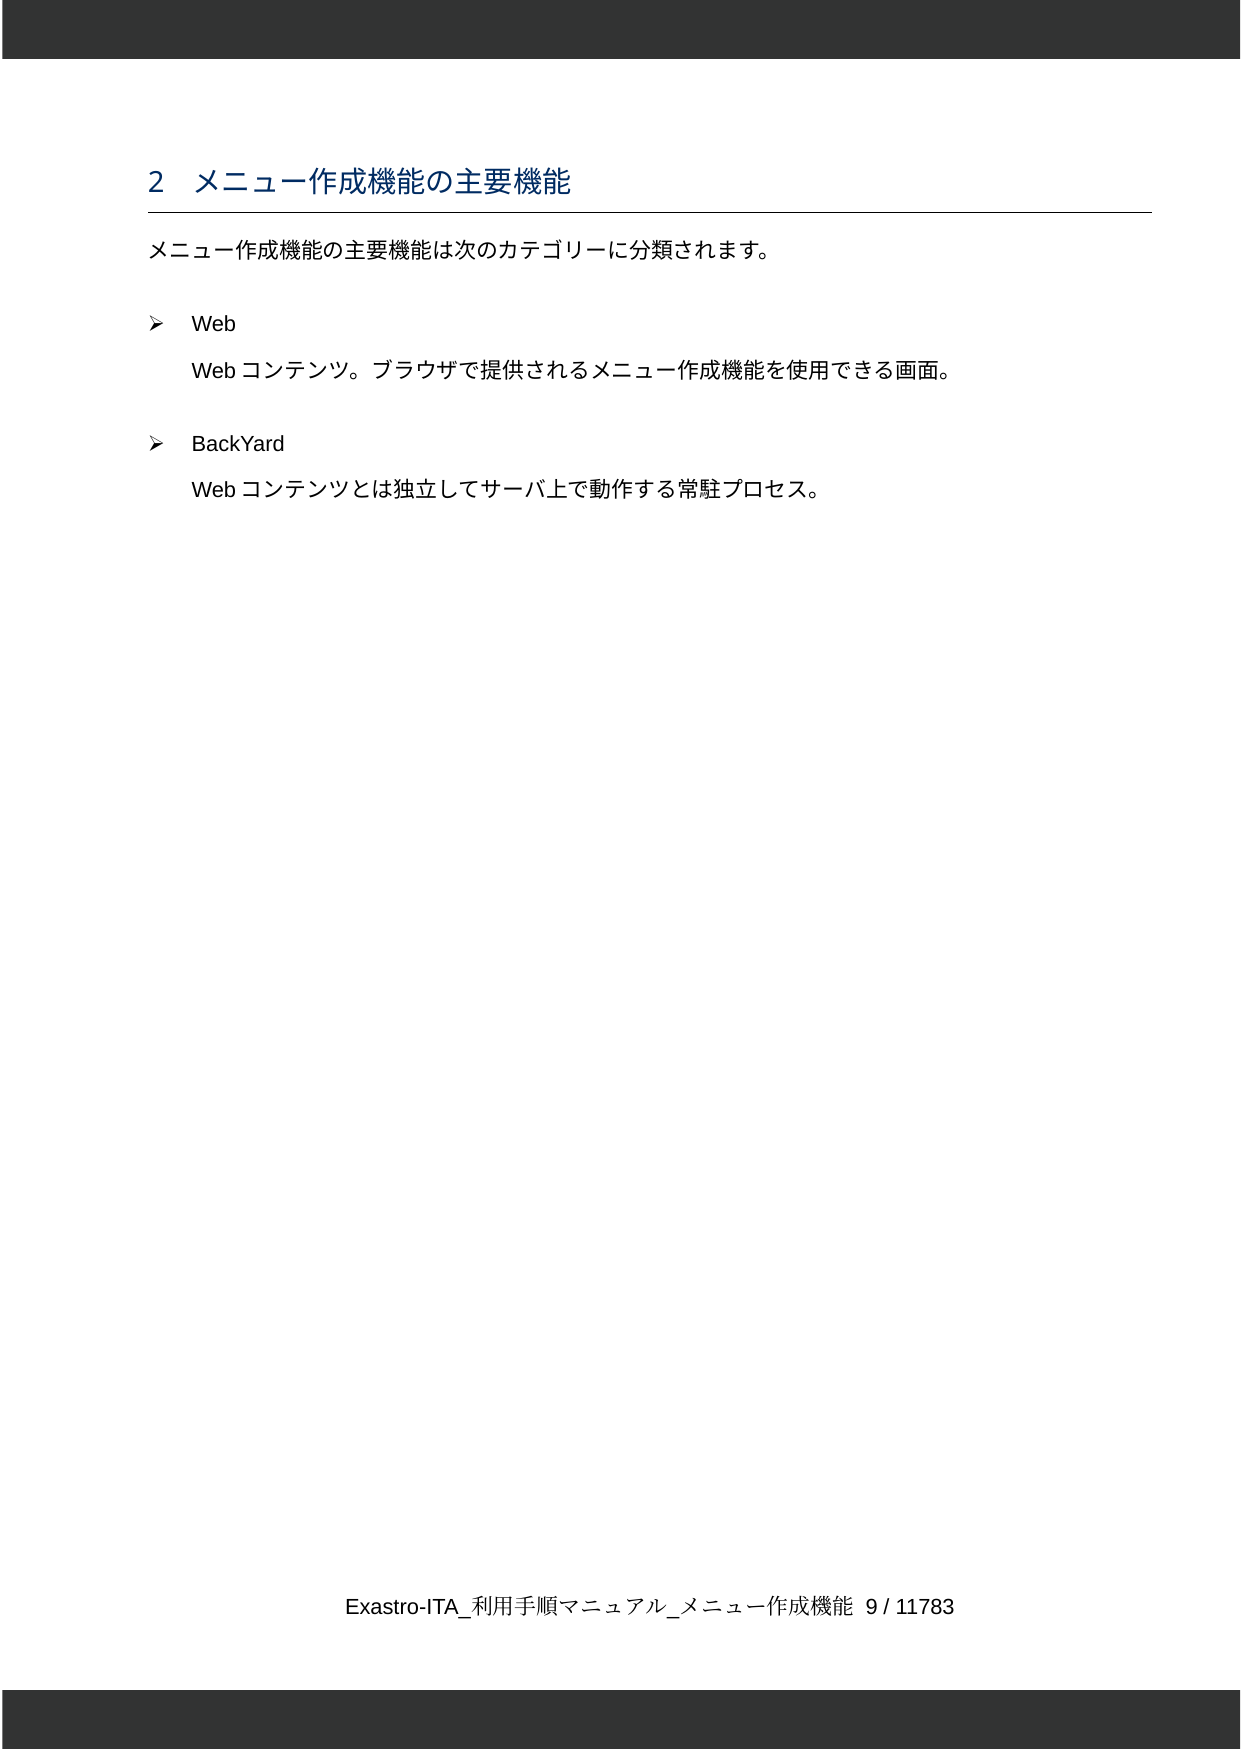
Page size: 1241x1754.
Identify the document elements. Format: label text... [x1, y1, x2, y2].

picture [2, 1690, 1241, 1749]
list BackYard Webコンテンツとは独立してサーバ上で動作する常駐プロセス。 [148, 428, 1152, 517]
subtitle メニュー作成機能の主要機能 [148, 151, 1152, 212]
list Web Webコンテンツ。ブラウザで提供されるメニュー作成機能を使用できる画面。 [148, 309, 1152, 398]
picture [2, 0, 1241, 59]
text メニュー作成機能の主要機能は次のカテゴリーに分類されます。 [148, 219, 1152, 279]
